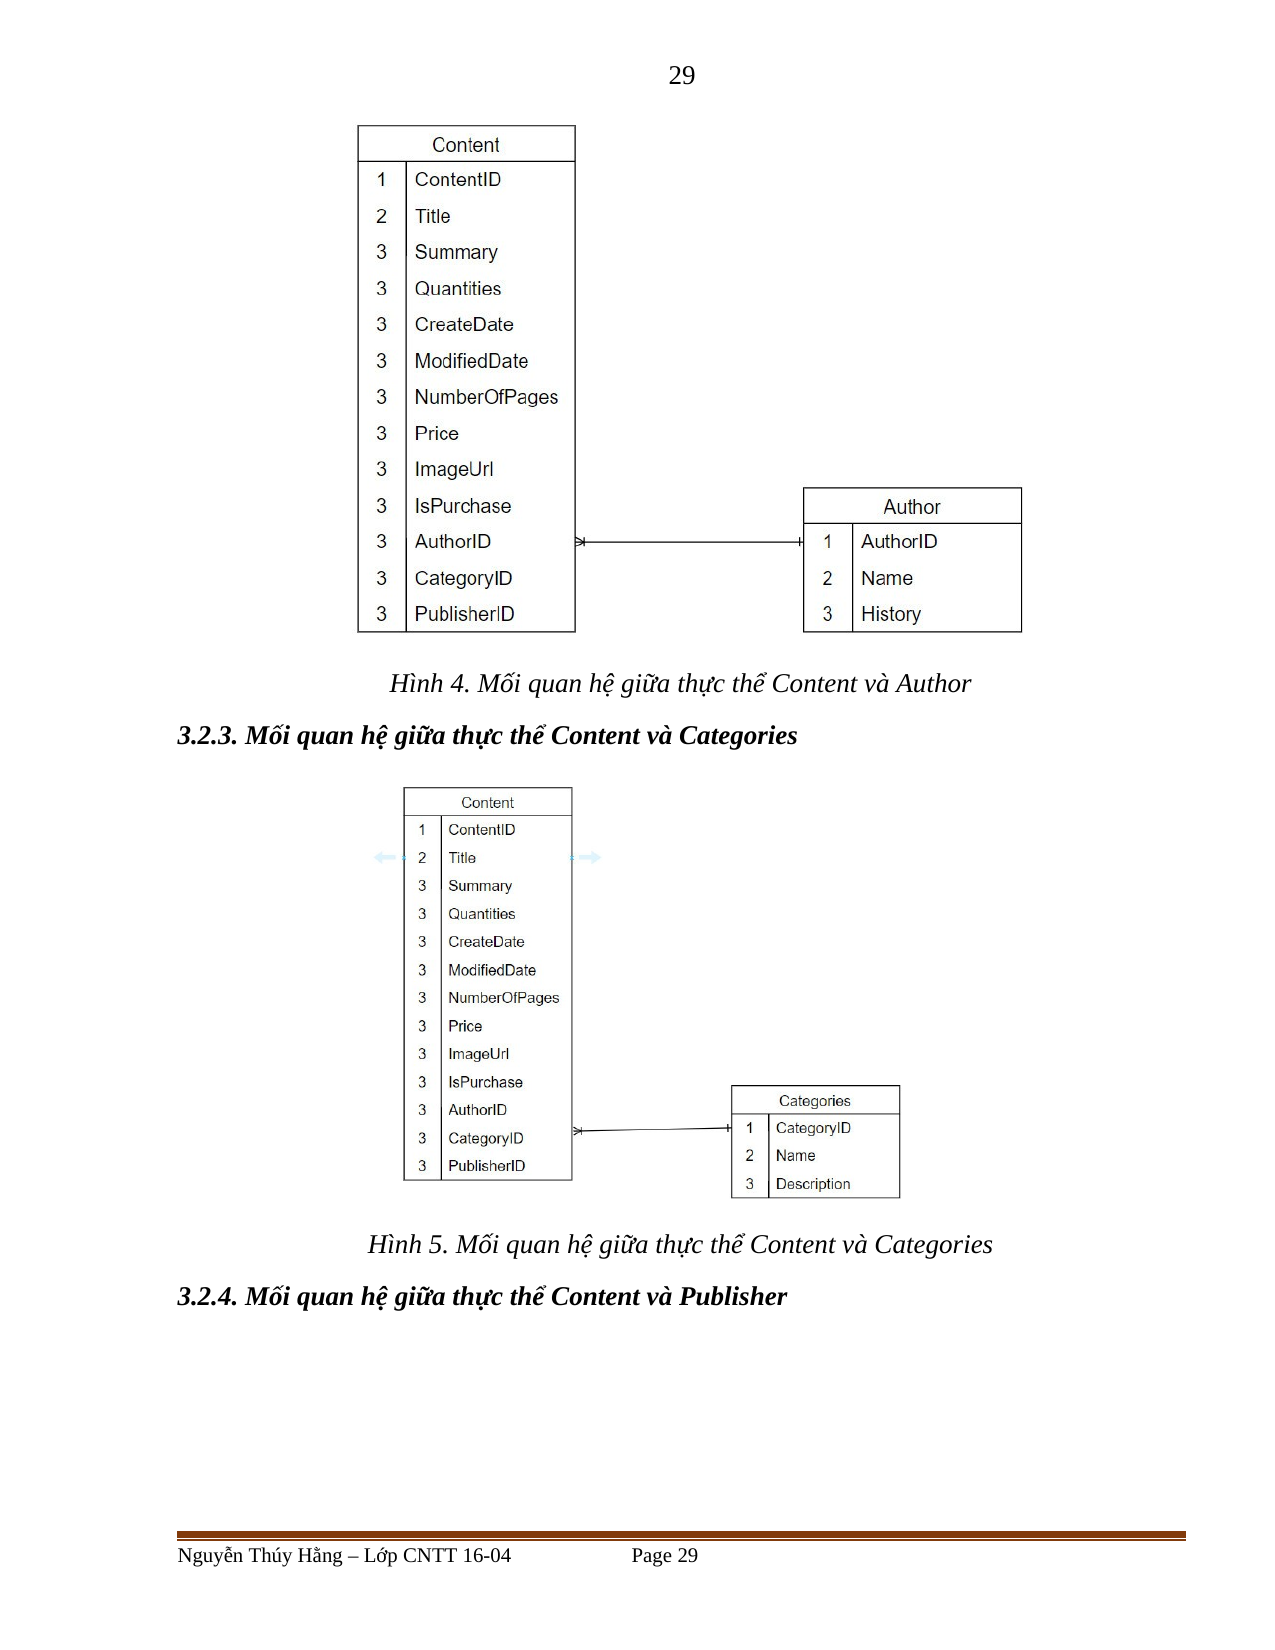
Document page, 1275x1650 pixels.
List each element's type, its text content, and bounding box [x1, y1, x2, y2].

subtitle 3.2.3. Mối quan hệ giữa thực thể Content và Categories [177, 719, 1186, 750]
picture [305, 121, 1058, 639]
text Hình 5. Mối quan hệ giữa thực thể Content và Categories [177, 1228, 1186, 1259]
text Hình 4. Mối quan hệ giữa thực thể Content và Author [177, 667, 1186, 698]
subtitle 3.2.4. Mối quan hệ giữa thực thể Content và Publisher [177, 1280, 1186, 1311]
picture [352, 778, 1012, 1200]
